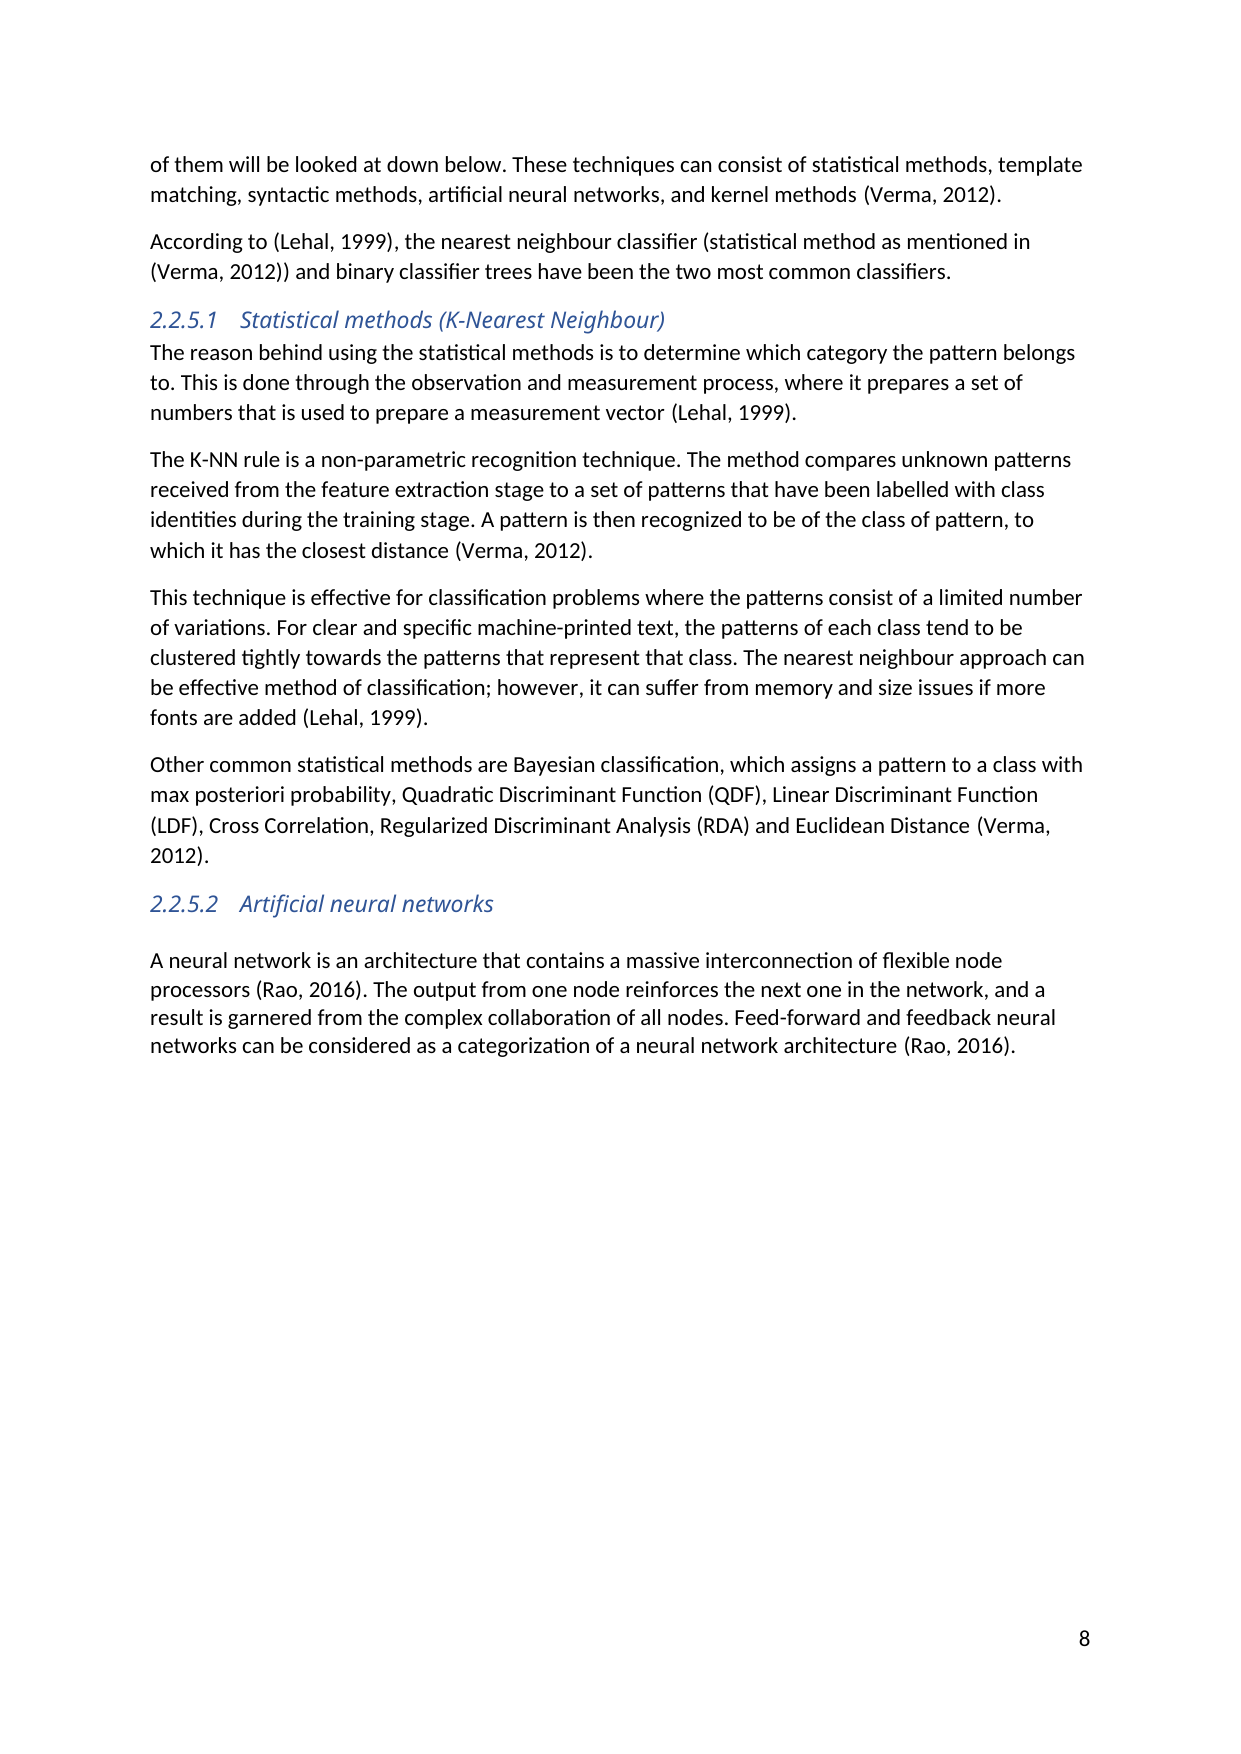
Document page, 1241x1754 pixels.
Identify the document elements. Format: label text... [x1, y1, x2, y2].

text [150, 150, 1090, 208]
text The reason behind using the statistical methods is to determine which category the pattern belongs to. This is done through the observation and measurement process, where it prepares a set of numbers that is used to prepare a measurement vector. [150, 338, 1090, 426]
text According to , the nearest neighbour classifier (statistical method as mentioned in ) and binary classifier trees have been the two most common classifiers. [150, 227, 1090, 285]
text A neural network is an architecture that contains a massive interconnection of flexible node processors. The output from one node reinforces the next one in the network, and a result is garnered from the complex collaboration of all nodes. Feed-forward and feedback neural networks can be considered as a categorization of a neural network architecture. [150, 947, 1090, 1059]
text This technique is effective for classification problems where the patterns consist of a limited number of variations. For clear and specific machine-printed text, the patterns of each class tend to be clustered tightly towards the patterns that represent that class. The nearest neighbour approach can be effective method of classification; however, it can suffer from memory and size issues if more fonts are added. [150, 583, 1090, 732]
subtitle Statistical methods (K-Nearest Neighbour) [150, 304, 1090, 335]
text The K-NN rule is a non-parametric recognition technique. The method compares unknown patterns received from the feature extraction stage to a set of patterns that have been labelled with class identities during the training stage. A pattern is then recognized to be of the class of pattern, to which it has the closest distance . [150, 445, 1090, 564]
text Other common statistical methods are Bayesian classification, which assigns a pattern to a class with max posteriori probability, Quadratic Discriminant Function (QDF), Linear Discriminant Function (LDF), Cross Correlation, Regularized Discriminant Analysis (RDA) and Euclidean Distance . [150, 750, 1090, 869]
subtitle Artificial neural networks [150, 888, 1090, 919]
